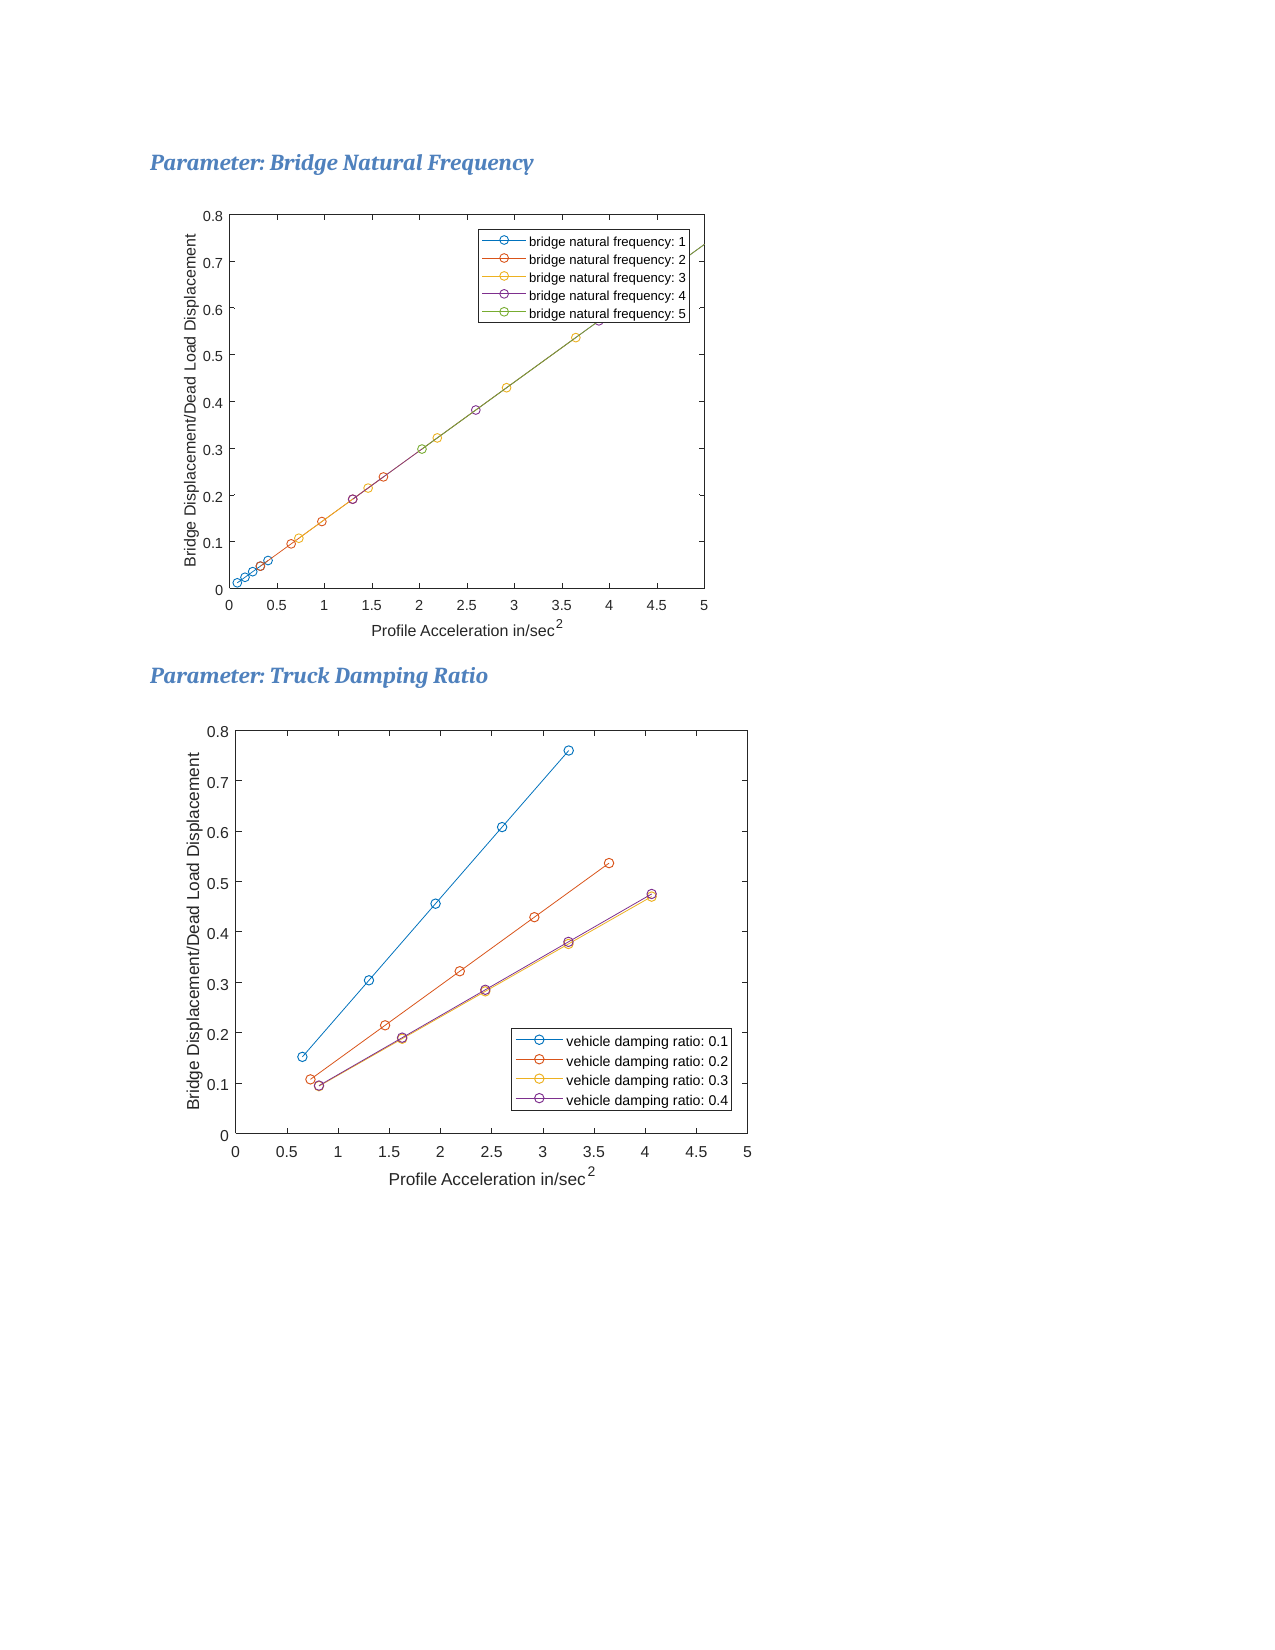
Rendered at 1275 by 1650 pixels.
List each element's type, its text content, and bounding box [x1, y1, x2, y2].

subtitle Parameter: Truck Damping Ratio [150, 663, 1125, 689]
subtitle Parameter: Bridge Natural Frequency [150, 150, 1125, 176]
